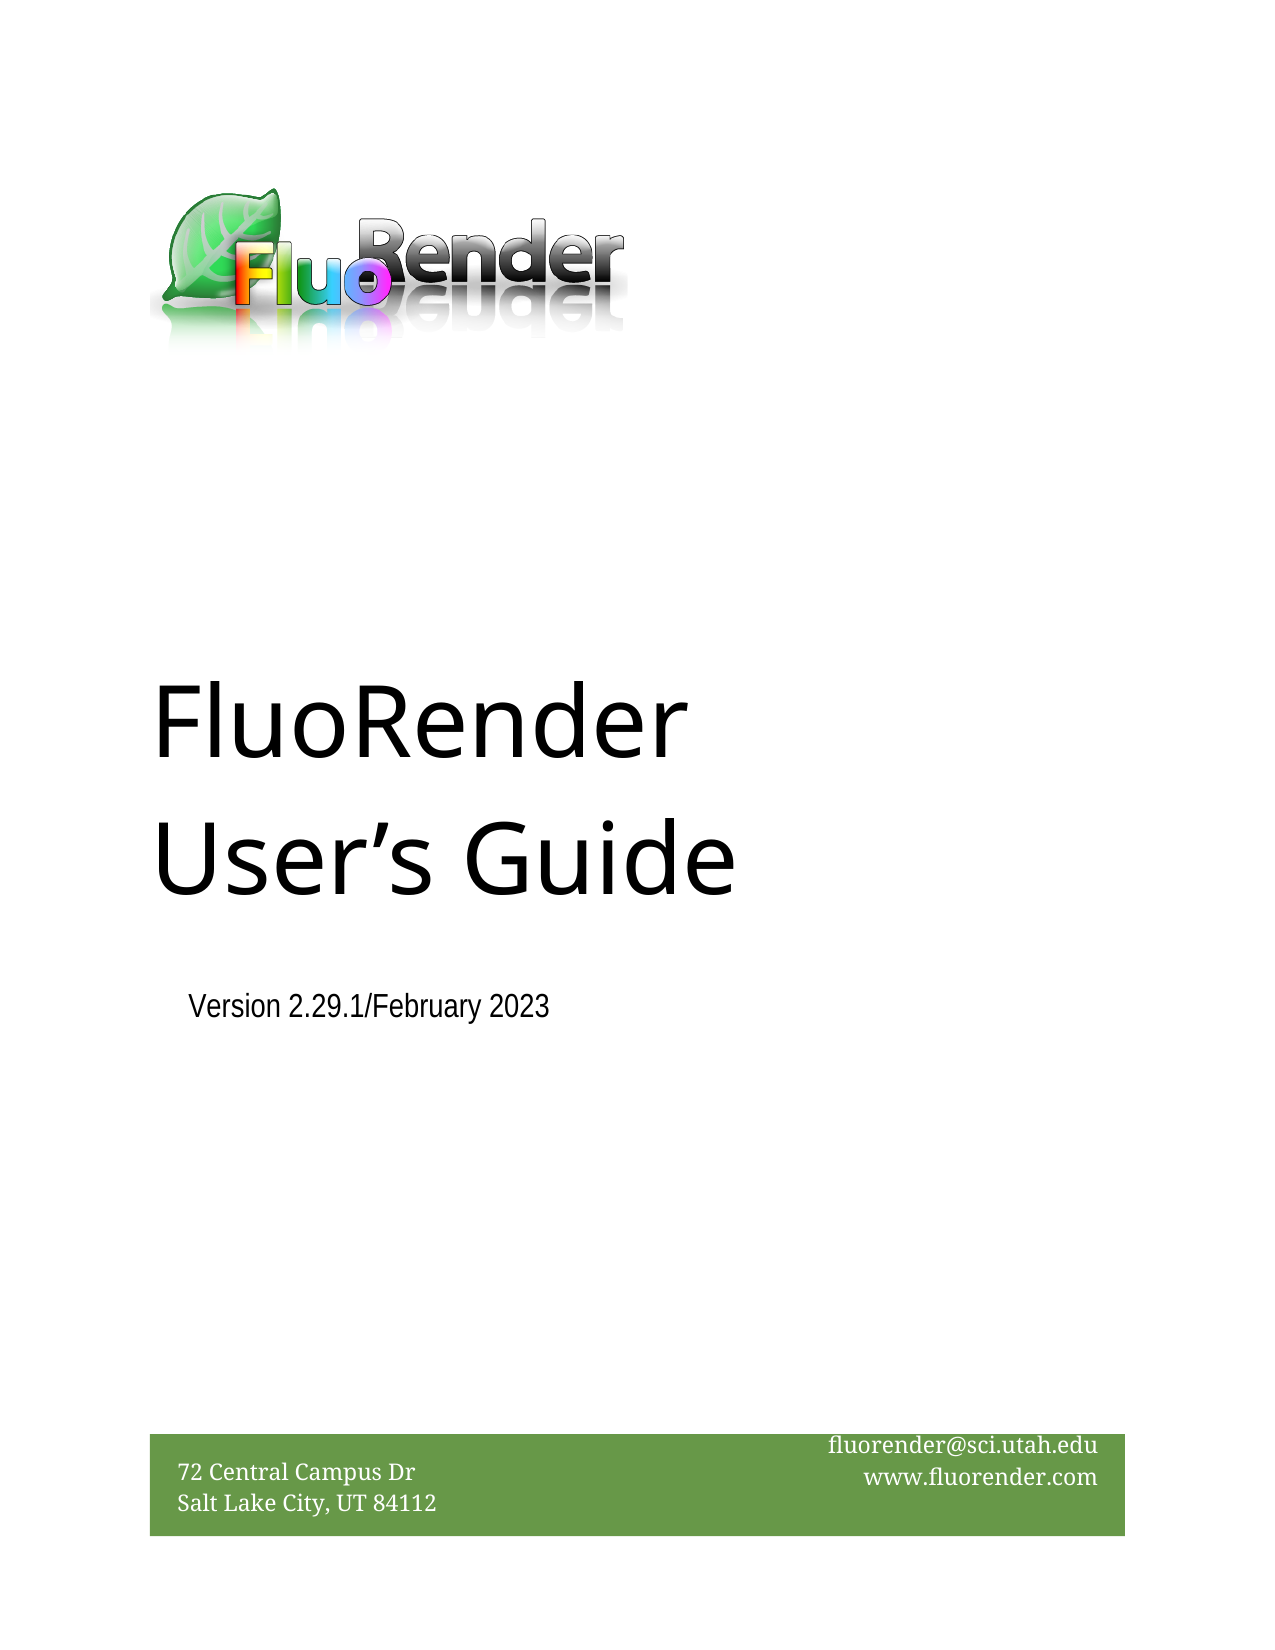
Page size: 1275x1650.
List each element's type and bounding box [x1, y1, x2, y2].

picture [150, 175, 628, 356]
